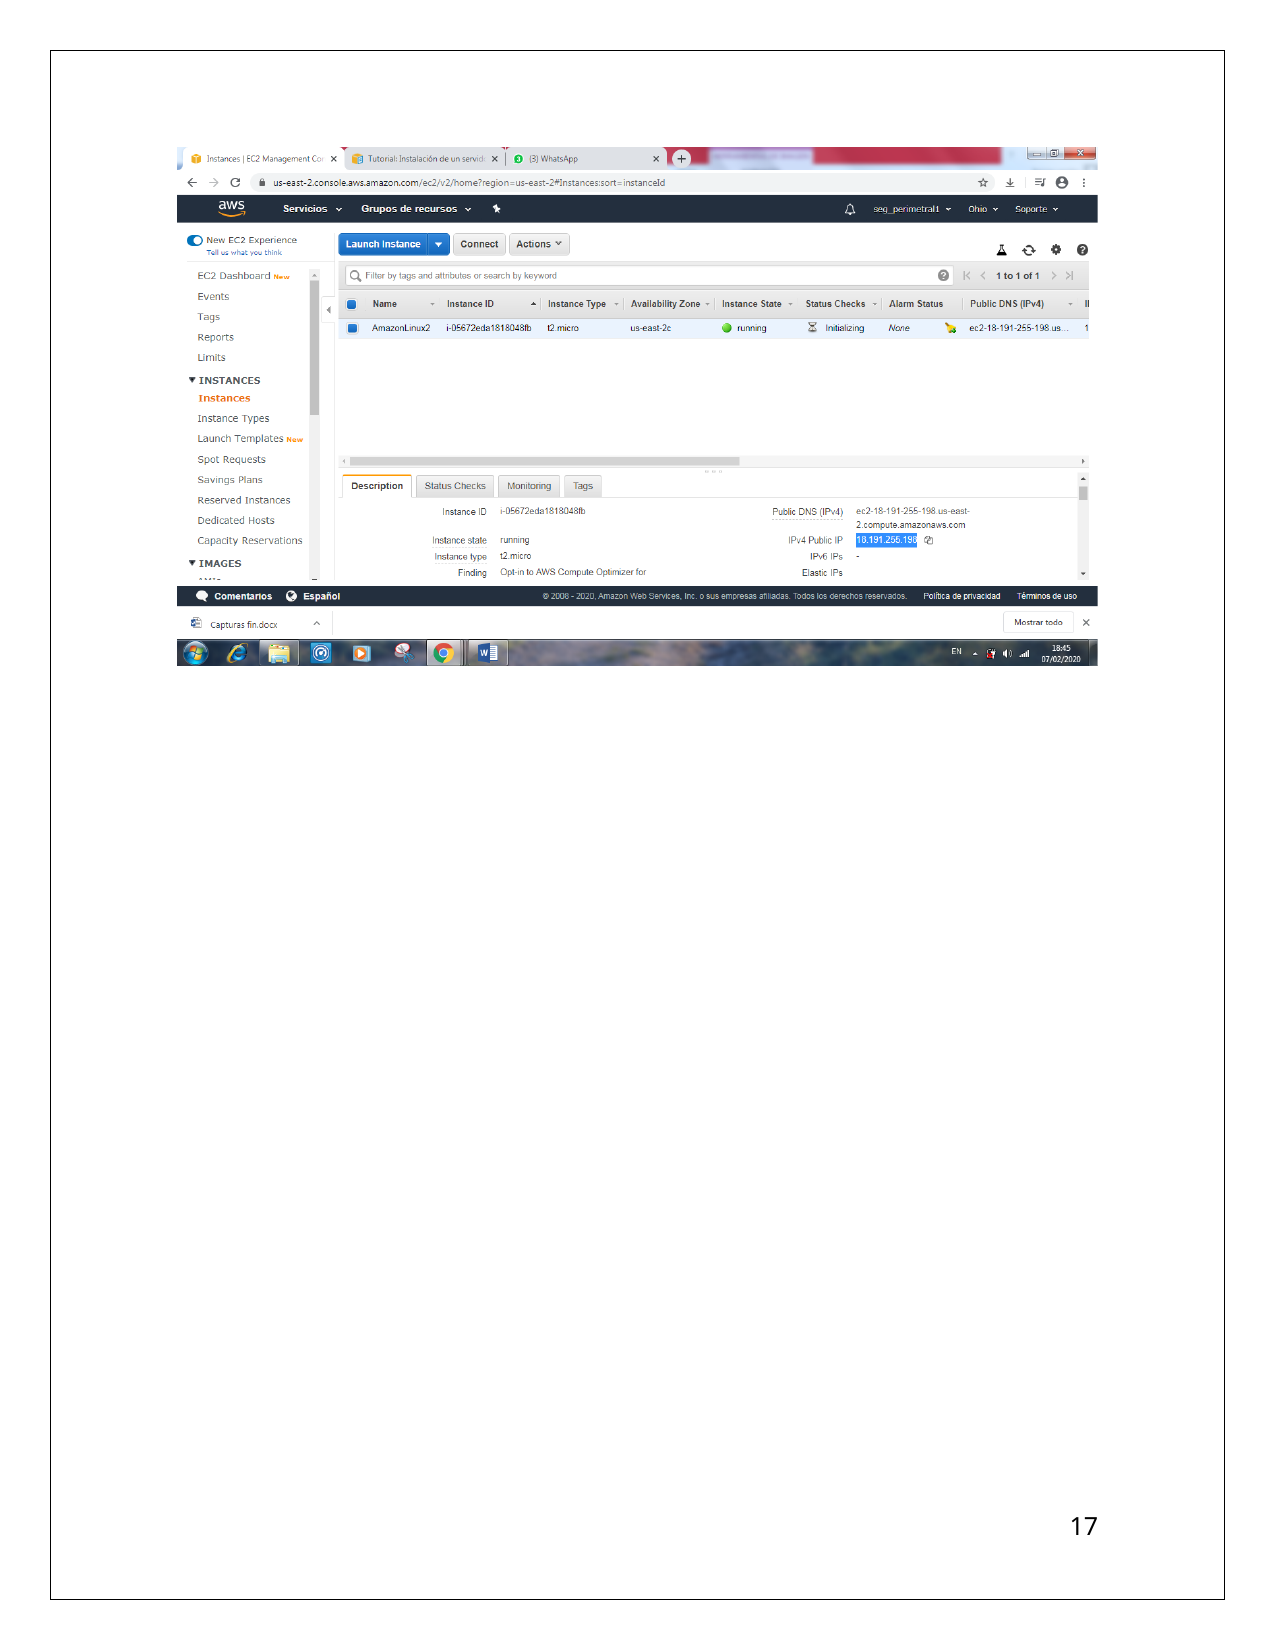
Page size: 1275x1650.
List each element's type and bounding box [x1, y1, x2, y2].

picture [177, 147, 1098, 666]
